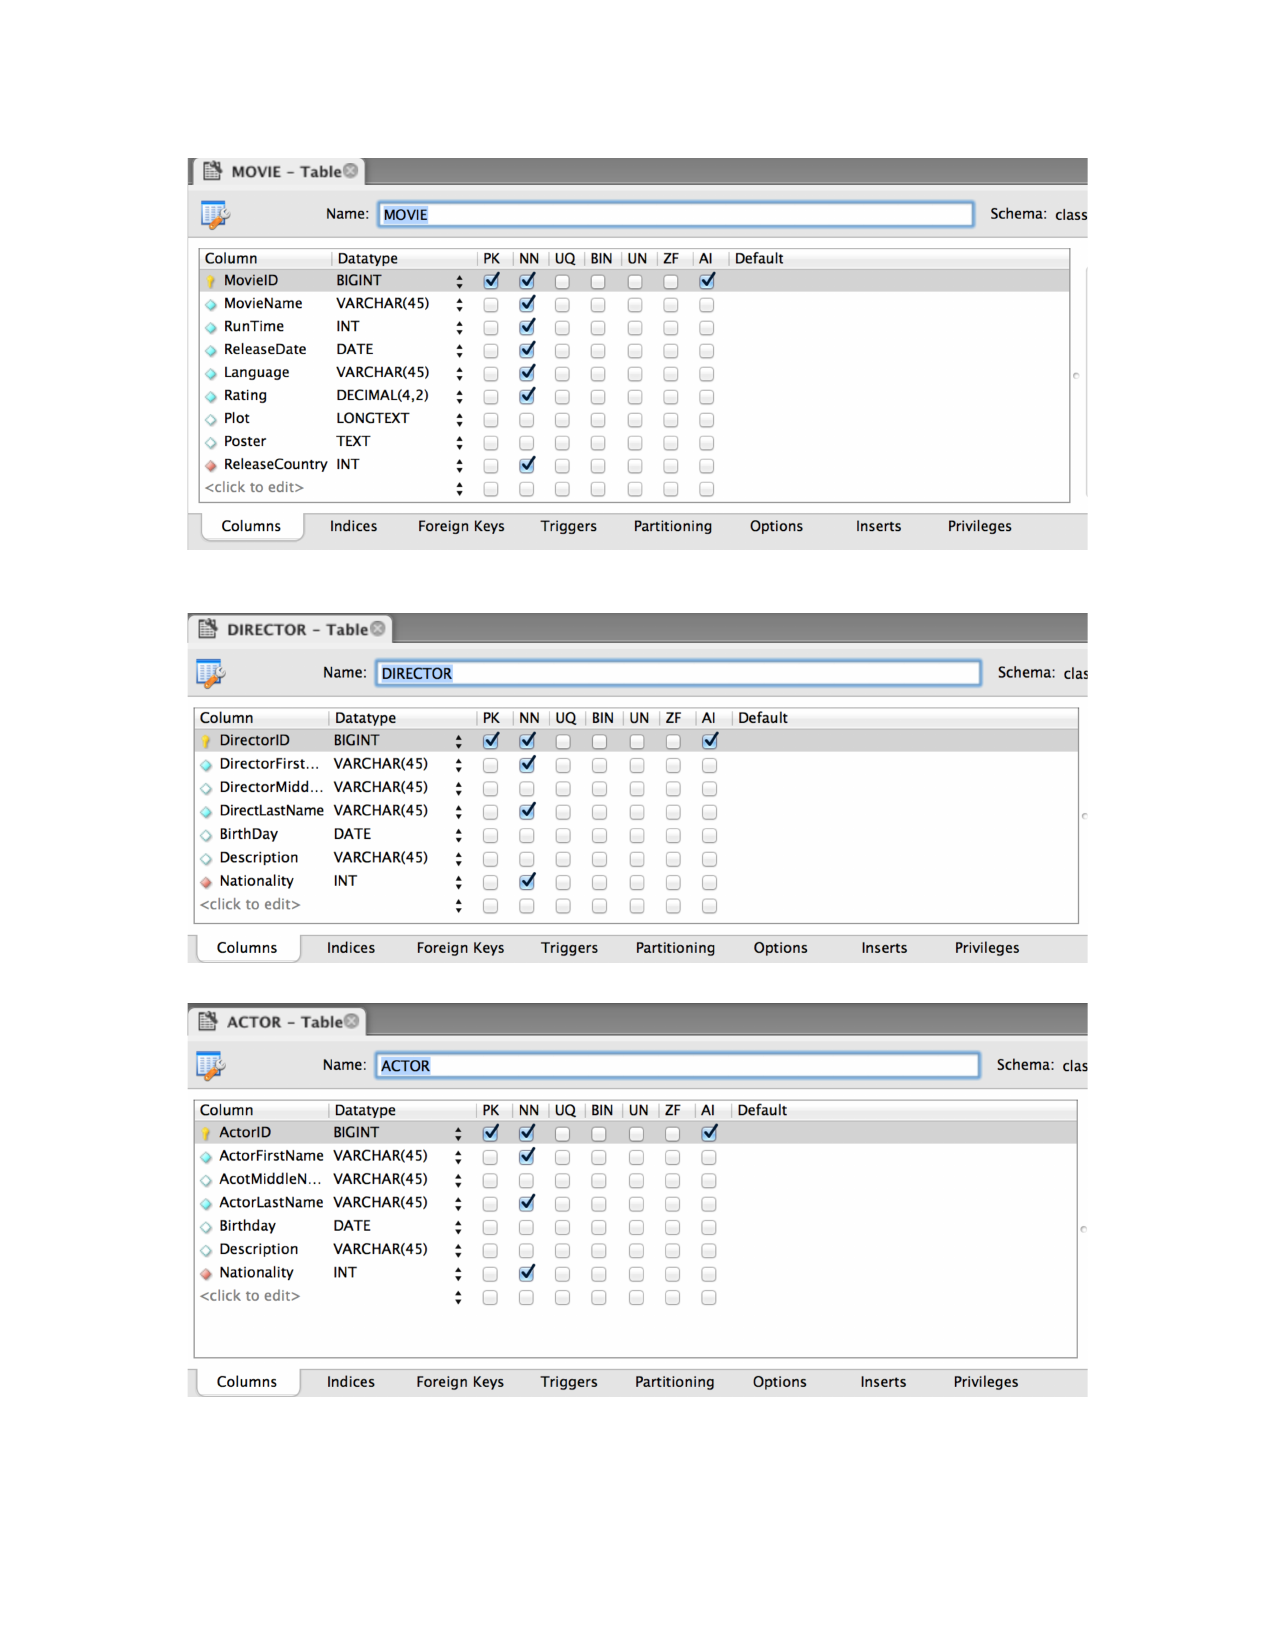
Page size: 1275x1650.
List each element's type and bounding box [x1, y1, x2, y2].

picture [187, 158, 1088, 550]
picture [187, 1003, 1088, 1397]
picture [187, 613, 1088, 963]
